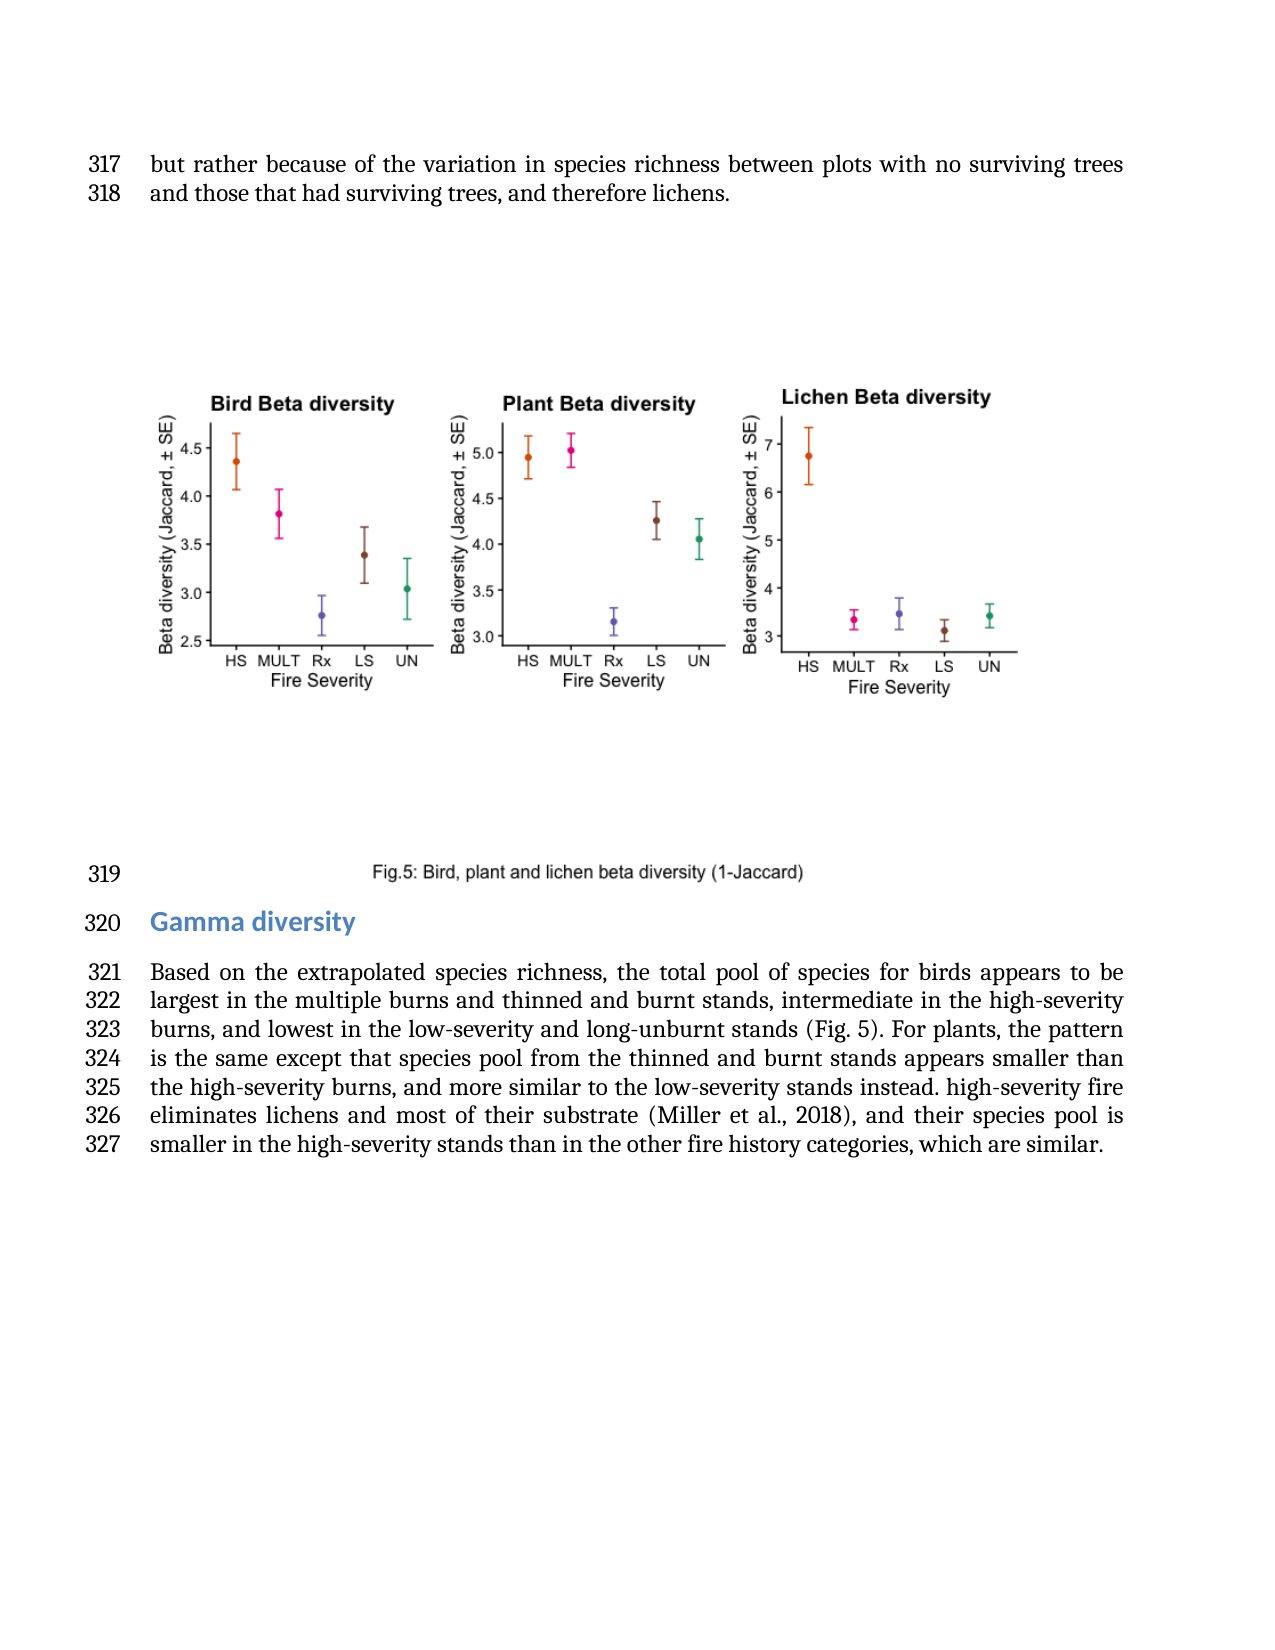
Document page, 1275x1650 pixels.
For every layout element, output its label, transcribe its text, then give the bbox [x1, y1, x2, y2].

picture [150, 226, 1025, 883]
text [150, 150, 1125, 207]
text Based on the extrapolated species richness, the total pool of species for birds appears to be largest in the multiple burns and thinned and burnt stands, intermediate in the high-severity burns, and lowest in the low-severity and long-unburnt stands (Fig. 5). For plants, the pattern is the same except that species pool from the thinned and burnt stands appears smaller than the high-severity burns, and more similar to the low-severity stands instead. high-severity fire eliminates lichens and most of their substrate (Miller et al., 2018), and their species pool is smaller in the high-severity stands than in the other fire history categories, which are similar. [150, 958, 1125, 1159]
subtitle Gamma diversity [150, 903, 1125, 939]
